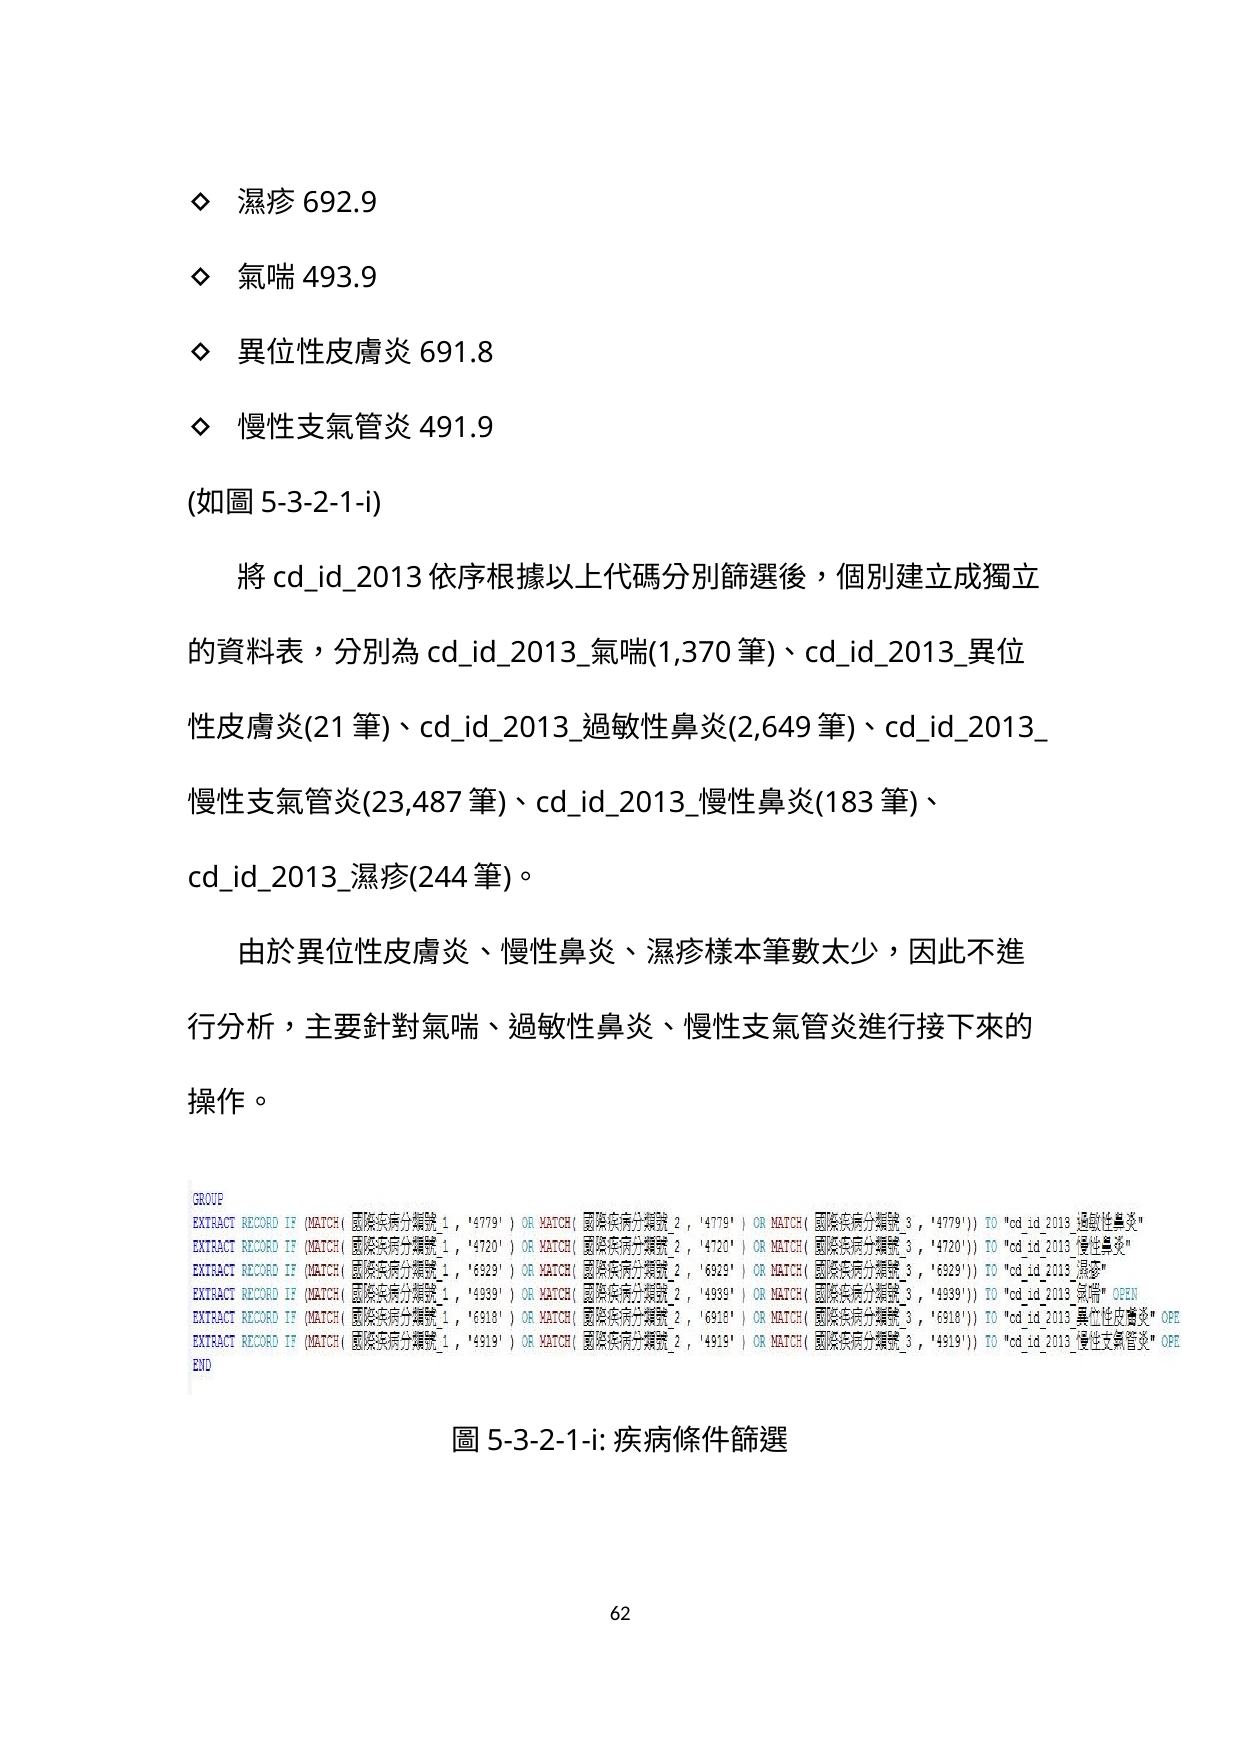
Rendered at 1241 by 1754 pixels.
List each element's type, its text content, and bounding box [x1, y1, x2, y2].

list 慢性支氣管炎 491.9 [187, 387, 1053, 462]
text (如圖5-3-2-1-i) [187, 462, 1053, 537]
picture [187, 1180, 1181, 1395]
list 氣喘 493.9 [187, 237, 1053, 312]
text 將cd_id_2013依序根據以上代碼分別篩選後，個別建立成獨立的資料表，分別為cd_id_2013_氣喘(1,370筆)、cd_id_2013_異位性皮膚炎(21筆)、cd_id_2013_過敏性鼻炎(2,649筆)、cd_id_2013_慢性支氣管炎(23,487筆)、cd_id_2013_慢性鼻炎(183筆)、cd_id_2013_濕疹(244筆)。 [187, 537, 1053, 912]
text 圖5-3-2-1-i: 疾病條件篩選 [187, 1400, 1053, 1475]
text 由於異位性皮膚炎、慢性鼻炎、濕疹樣本筆數太少，因此不進行分析，主要針對氣喘、過敏性鼻炎、慢性支氣管炎進行接下來的操作。 [187, 912, 1053, 1137]
list 異位性皮膚炎 691.8 [187, 312, 1053, 387]
list 濕疹 692.9 [187, 162, 1053, 237]
